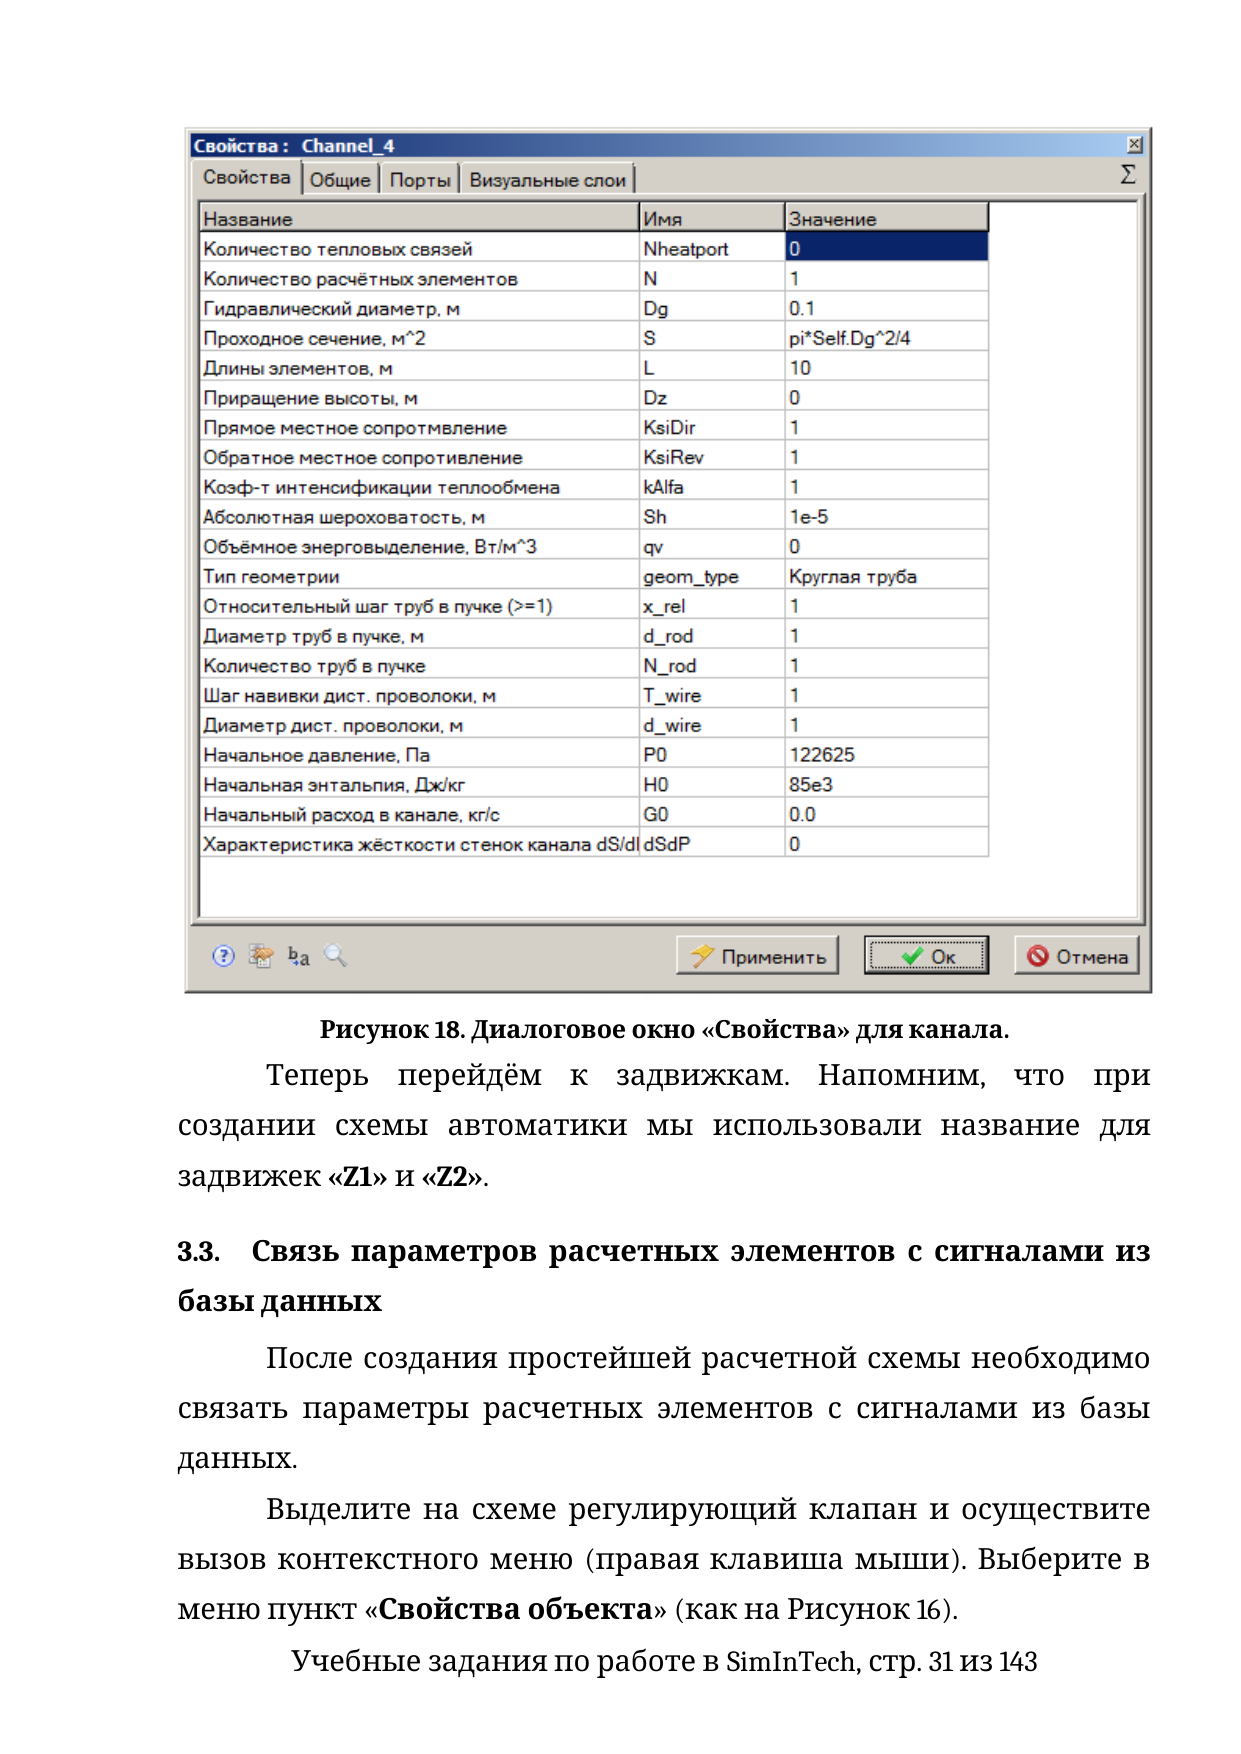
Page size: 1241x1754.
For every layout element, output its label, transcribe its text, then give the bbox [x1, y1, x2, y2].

subtitle Связь параметров расчетных элементов с сигналами из базы данных [177, 1235, 1152, 1319]
text После создания простейшей расчетной схемы необходимо связать параметры расчетных элементов с сигналами из базы данных. [177, 1342, 1152, 1476]
picture [177, 118, 1162, 1000]
text Теперь перейдём к задвижкам. Напомним, что при создании схемы автоматики мы использовали название для задвижек «Z1» и «Z2». [177, 1059, 1152, 1193]
